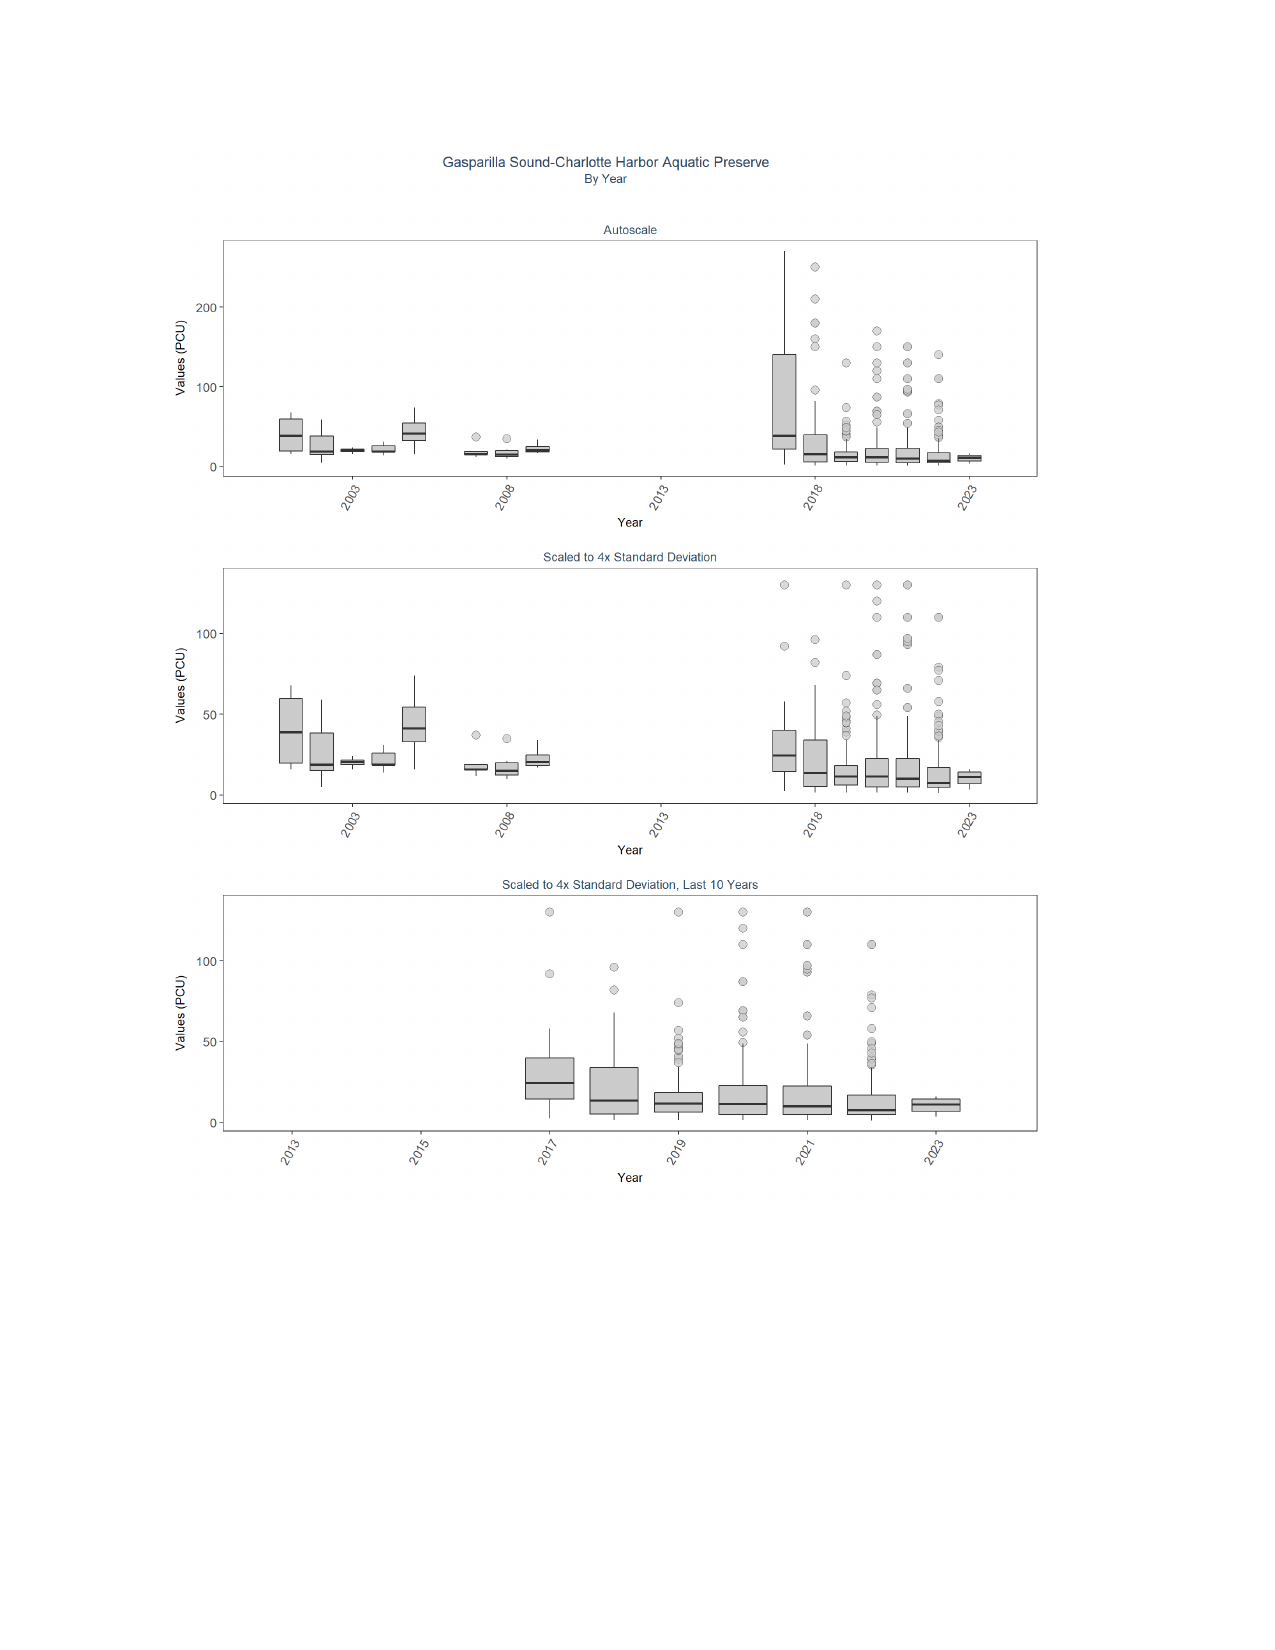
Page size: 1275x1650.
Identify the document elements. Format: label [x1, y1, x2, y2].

picture [168, 150, 1044, 1200]
